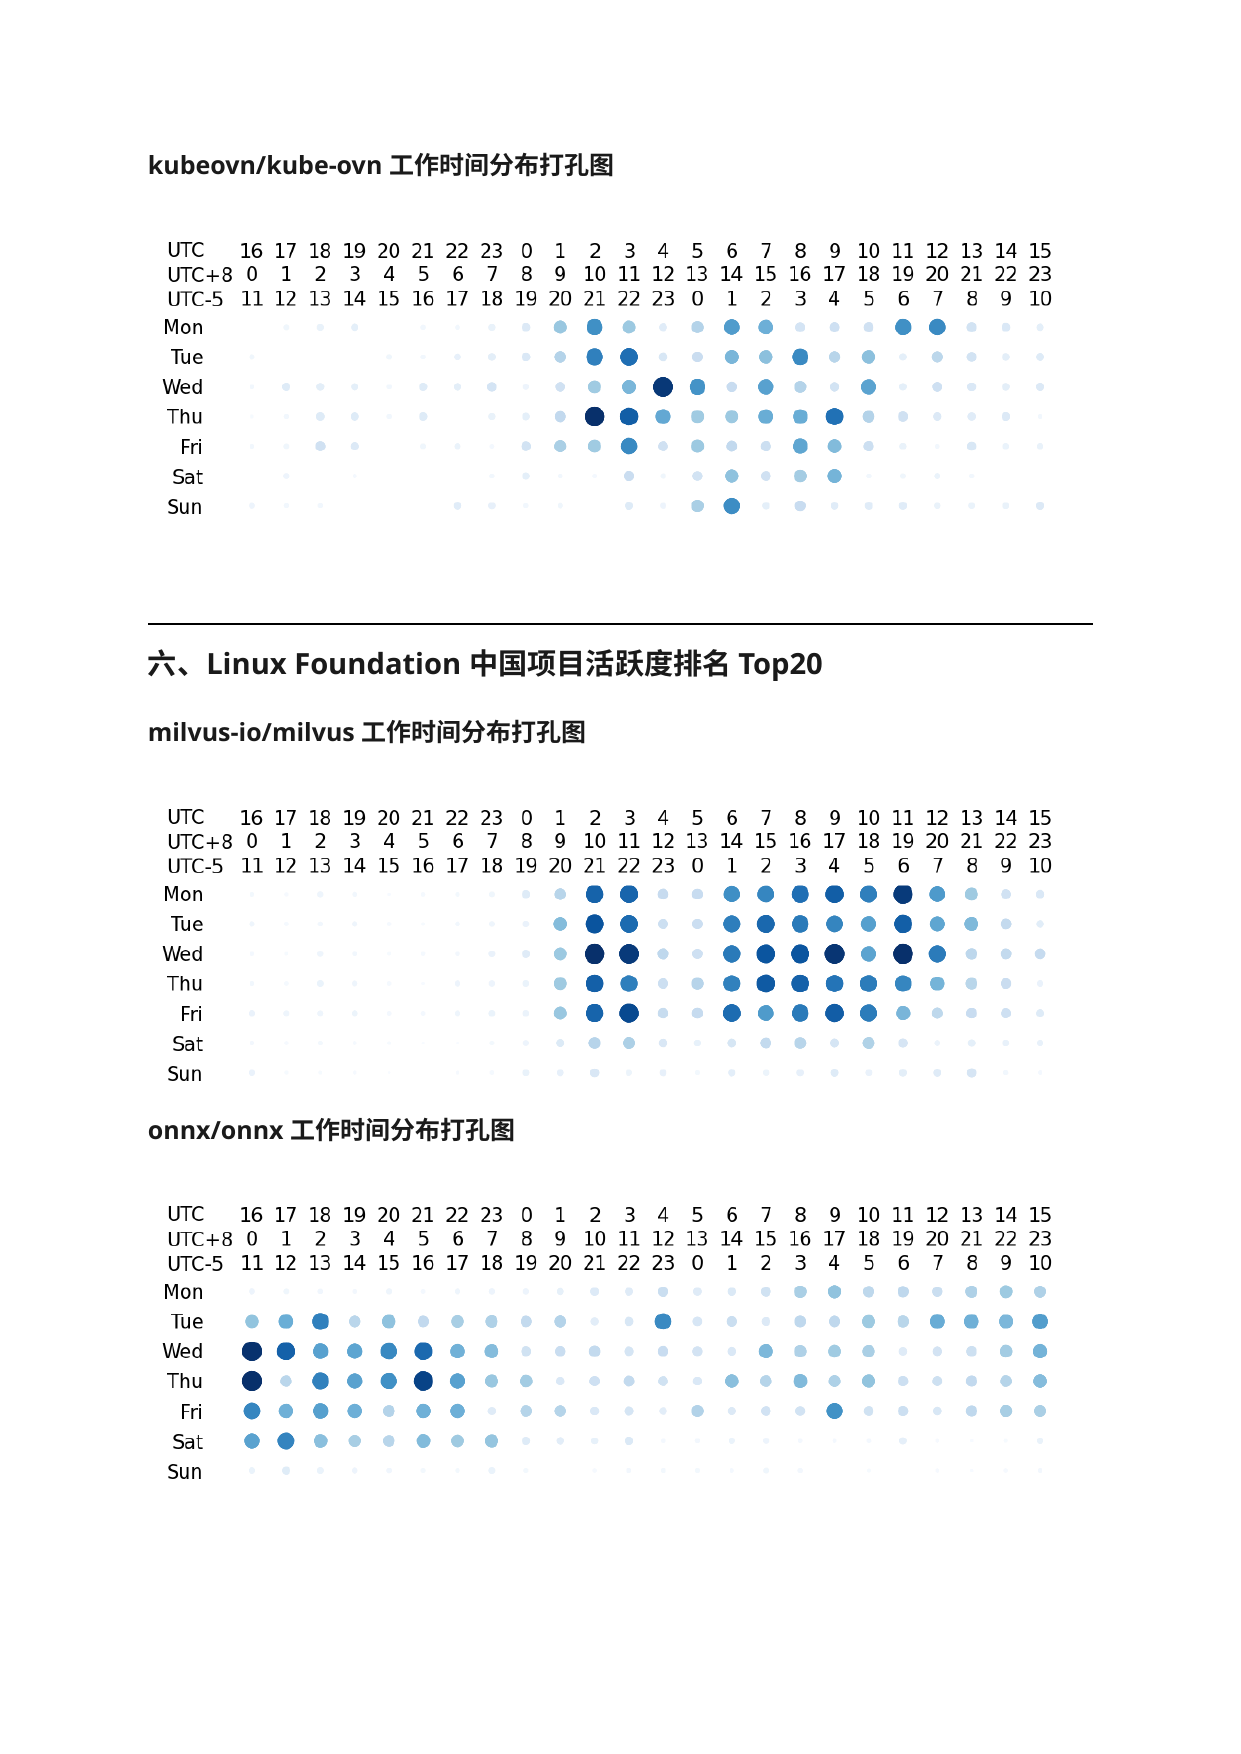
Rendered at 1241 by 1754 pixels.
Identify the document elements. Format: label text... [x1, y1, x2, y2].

picture [147, 780, 1093, 1096]
subtitle milvus-io/milvus 工作时间分布打孔图 [148, 713, 1093, 749]
picture [147, 1178, 1093, 1494]
picture [147, 213, 1093, 529]
subtitle kubeovn/kube-ovn 工作时间分布打孔图 [148, 146, 1093, 182]
subtitle 六、Linux Foundation 中国项目活跃度排名 Top20 [148, 641, 1093, 683]
subtitle onnx/onnx 工作时间分布打孔图 [148, 1110, 1093, 1146]
